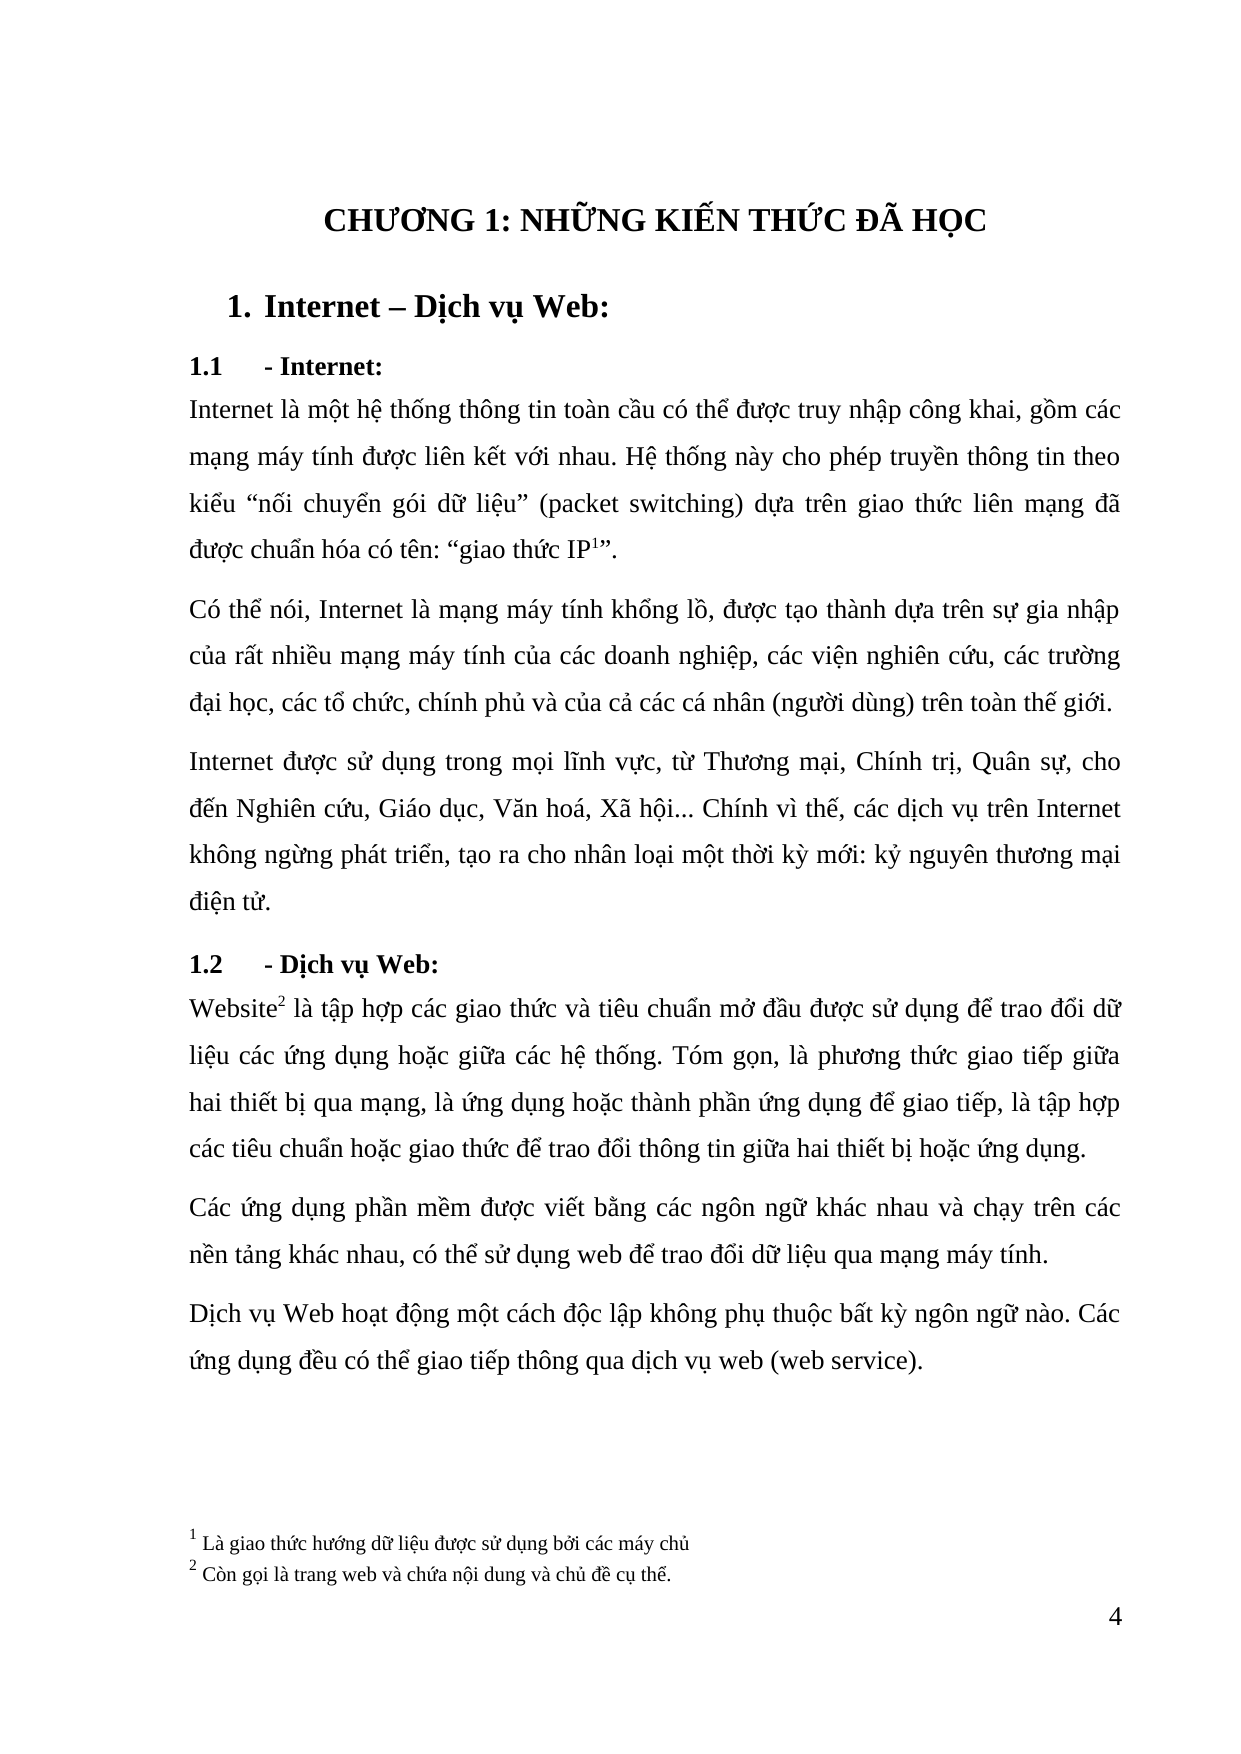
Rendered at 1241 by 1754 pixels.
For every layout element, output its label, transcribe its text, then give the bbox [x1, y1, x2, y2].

subtitle 1.1 - Internet: [189, 350, 1122, 381]
text Các ứng dụng phần mềm được viết bằng các ngôn ngữ khác nhau và chạy trên các nền tảng khác nhau, có thể sử dụng web để trao đổi dữ liệu qua mạng máy tính. [189, 1191, 1122, 1269]
text Dịch vụ Web hoạt động một cách độc lập không phụ thuộc bất kỳ ngôn ngữ nào. Các ứng dụng đều có thể giao tiếp thông qua dịch vụ web (web service). [189, 1297, 1122, 1375]
text Internet là một hệ thống thông tin toàn cầu có thể được truy nhập công khai, gồm các mạng máy tính được liên kết với nhau. Hệ thống này cho phép truyền thông tin theo kiểu “nối chuyển gói dữ liệu” (packet switching) dựa trên giao thức liên mạng đã được chuẩn hóa có tên: “giao thức IP”. [189, 394, 1122, 565]
subtitle 1.2 - Dịch vụ Web: [189, 949, 1122, 980]
text Có thể nói, Internet là mạng máy tính khổng lồ, được tạo thành dựa trên sự gia nhập của rất nhiều mạng máy tính của các doanh nghiệp, các viện nghiên cứu, các trường đại học, các tổ chức, chính phủ và của cả các cá nhân (người dùng) trên toàn thế giới. [189, 593, 1122, 717]
text Website là tập hợp các giao thức và tiêu chuẩn mở đầu được sử dụng để trao đổi dữ liệu các ứng dụng hoặc giữa các hệ thống. Tóm gọn, là phương thức giao tiếp giữa hai thiết bị qua mạng, là ứng dụng hoặc thành phần ứng dụng để giao tiếp, là tập hợp các tiêu chuẩn hoặc giao thức để trao đổi thông tin giữa hai thiết bị hoặc ứng dụng. [189, 992, 1122, 1163]
subtitle CHƯƠNG 1: những kiến thức đã học [189, 200, 1122, 238]
subtitle Internet – Dịch vụ Web: [226, 287, 1122, 325]
text Internet được sử dụng trong mọi lĩnh vực, từ Thương mại, Chính trị, Quân sự, cho đến Nghiên cứu, Giáo dục, Văn hoá, Xã hội... Chính vì thế, các dịch vụ trên Internet không ngừng phát triển, tạo ra cho nhân loại một thời kỳ mới: kỷ nguyên thương mại điện tử. [189, 745, 1122, 916]
